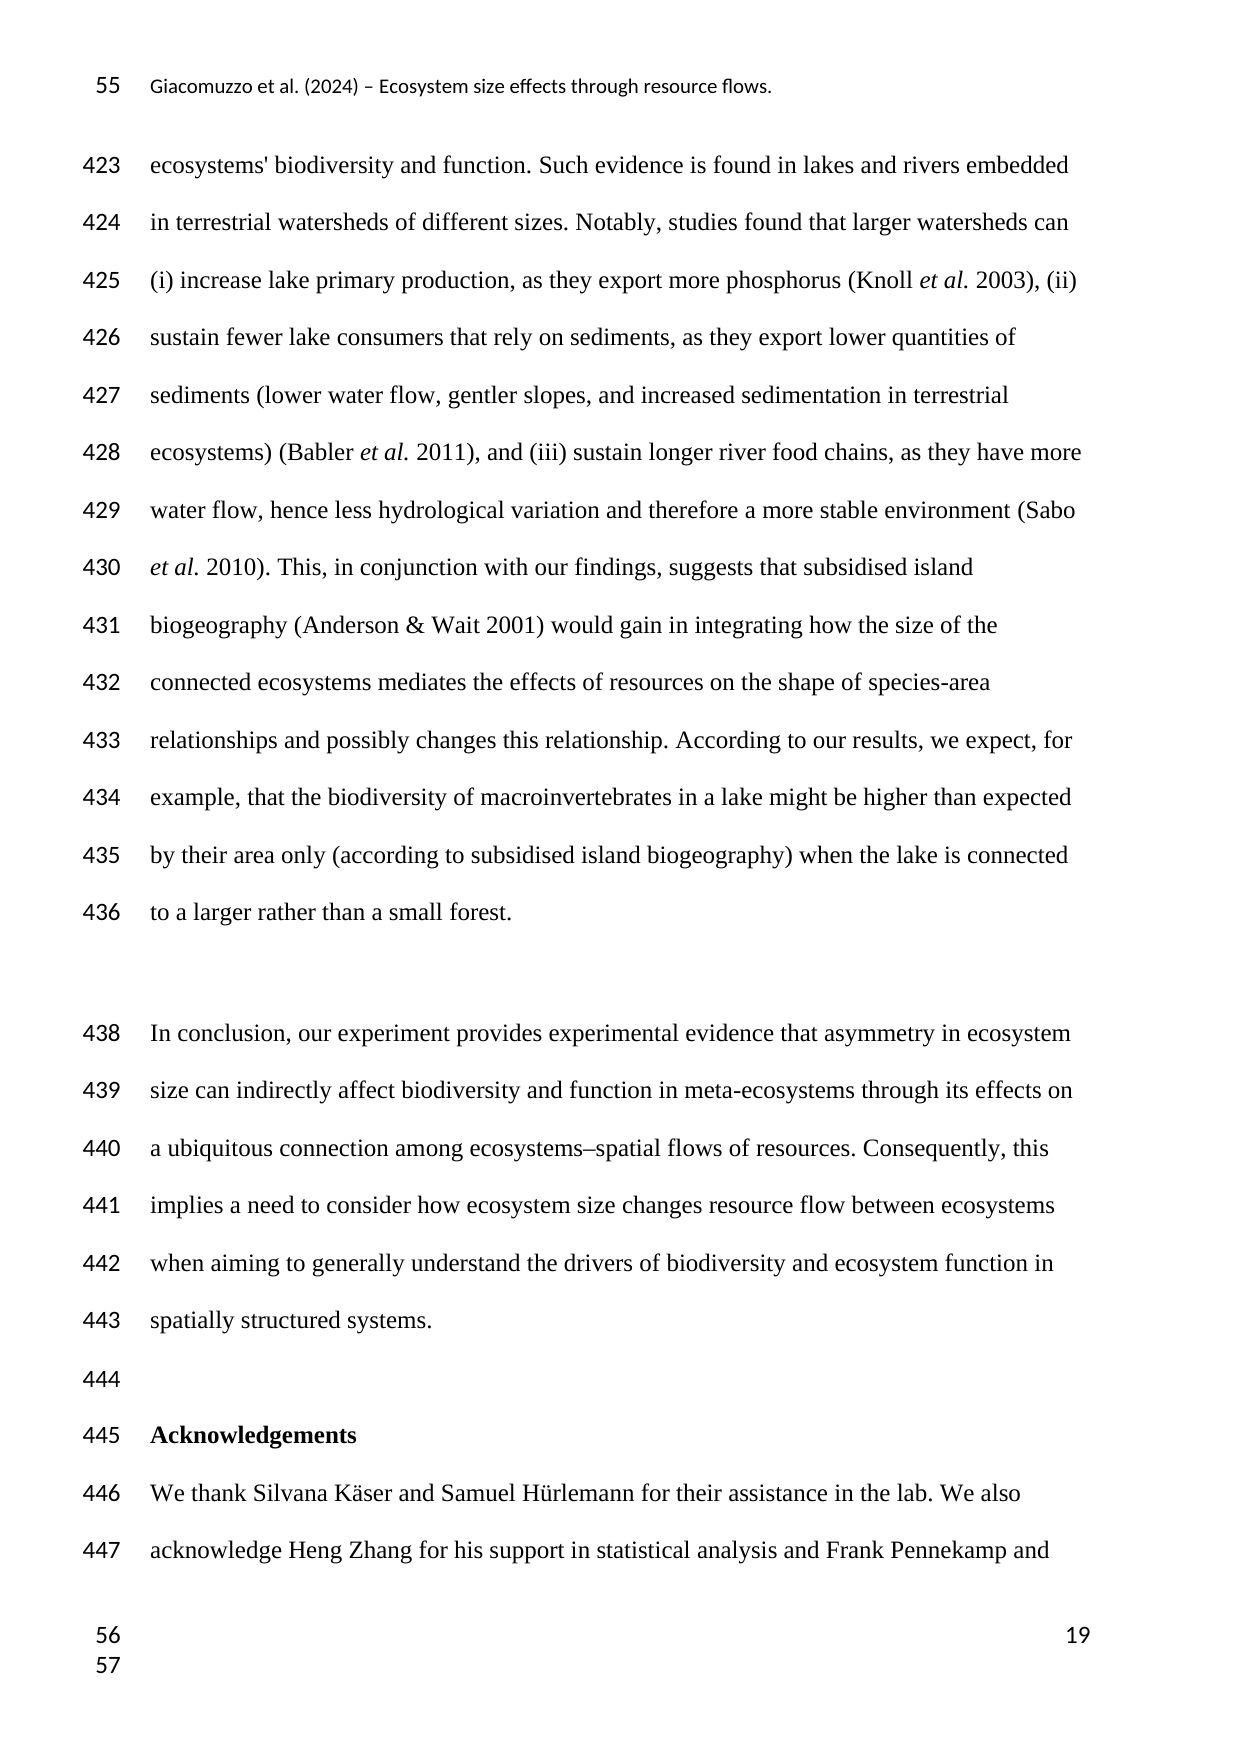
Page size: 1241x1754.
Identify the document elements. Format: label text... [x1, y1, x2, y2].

text Acknowledgements [150, 1420, 1090, 1449]
text In conclusion, our experiment provides experimental evidence that asymmetry in ecosystem size can indirectly affect biodiversity and function in meta-ecosystems through its effects on a ubiquitous connection among ecosystems–spatial flows of resources. Consequently, this implies a need to consider how ecosystem size changes resource flow between ecosystems when aiming to generally understand the drivers of biodiversity and ecosystem function in spatially structured systems. [150, 1018, 1090, 1334]
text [150, 150, 1090, 987]
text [150, 1478, 1090, 1564]
